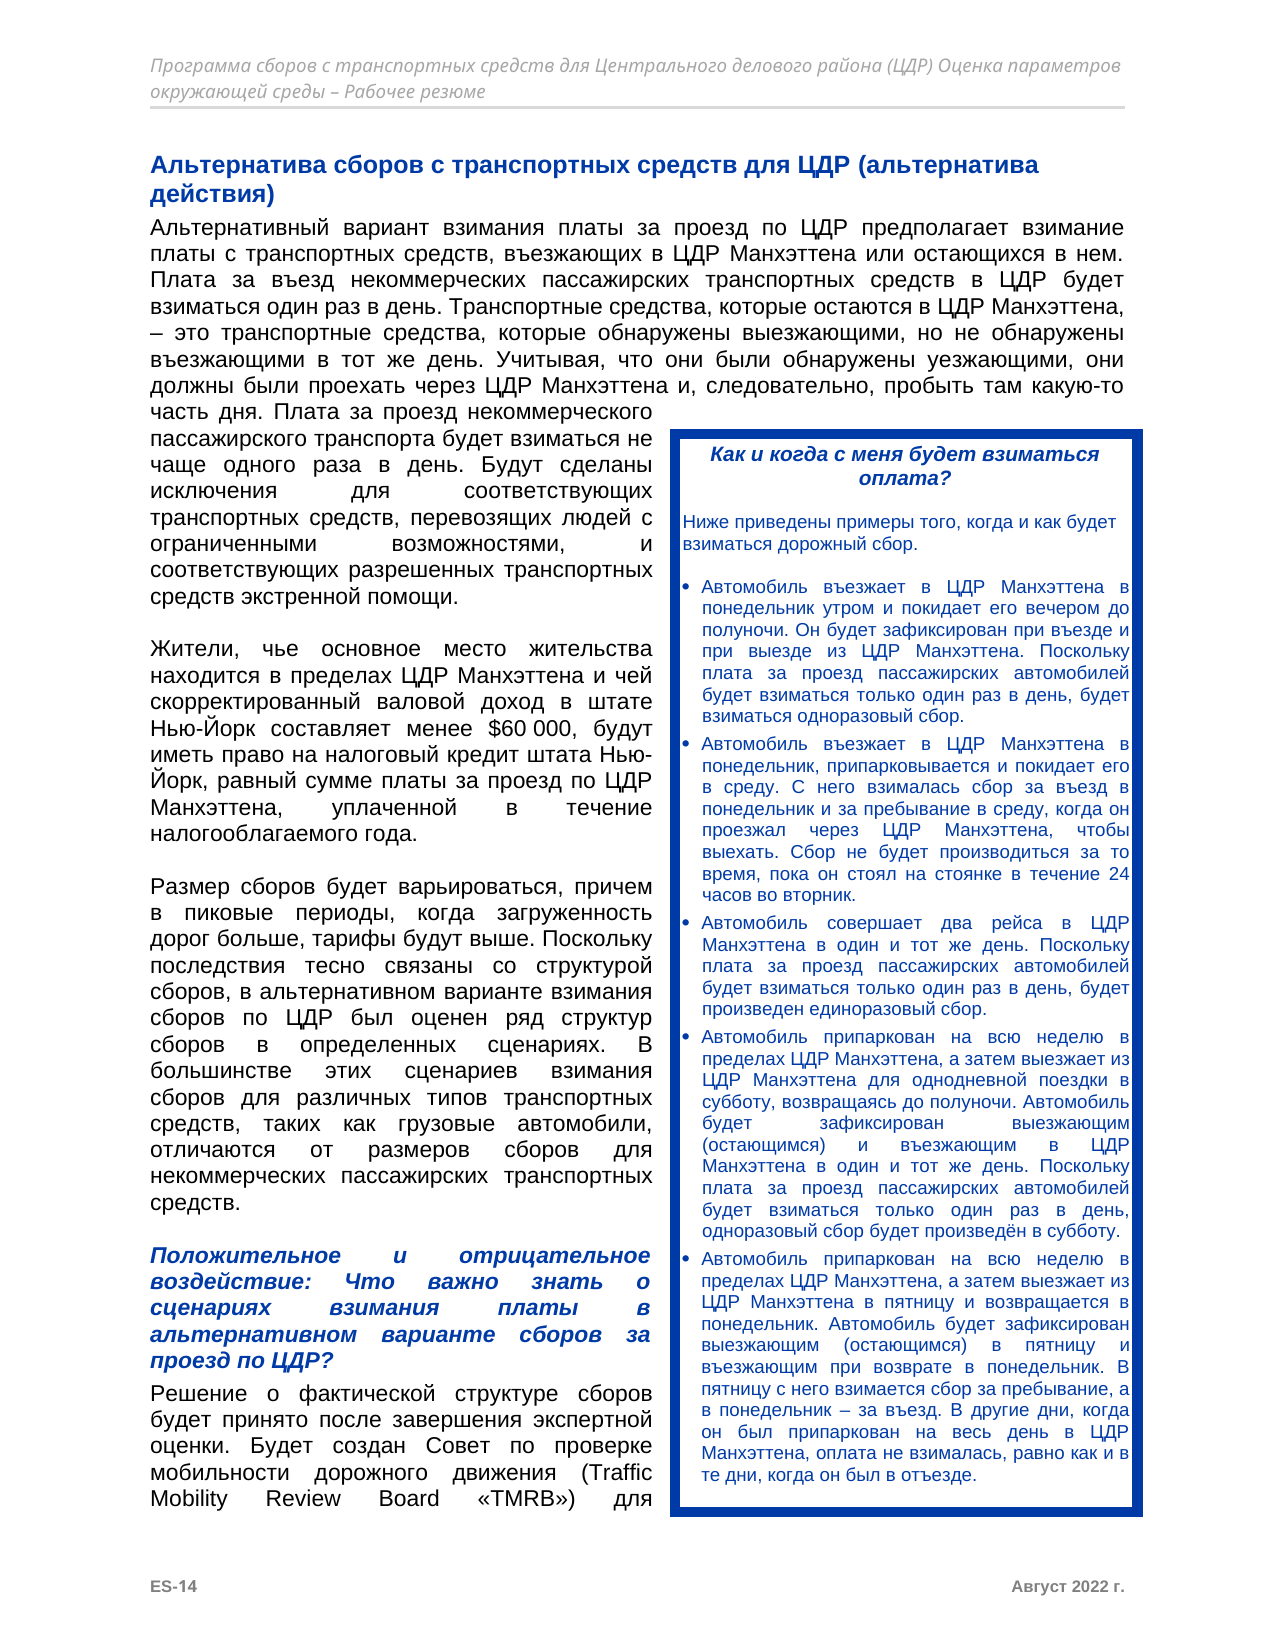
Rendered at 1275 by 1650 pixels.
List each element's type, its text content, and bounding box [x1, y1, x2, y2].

subtitle Альтернатива сборов с транспортных средств для ЦДР (альтернатива действия) [150, 150, 1125, 207]
text Размер сборов будет варьироваться, причем в пиковые периоды, когда загруженность дорог больше, тарифы будут выше. Поскольку последствия тесно связаны со структурой сборов, в альтернативном варианте взимания сборов по ЦДР был оценен ряд структур сборов в определенных сценариях. В большинстве этих сценариев взимания сборов для различных типов транспортных средств, таких как грузовые автомобили, отличаются от размеров сборов для некоммерческих пассажирских транспортных средств. [150, 873, 670, 1215]
text Размер сборов будет варьироваться, причем в пиковые периоды, когда загруженность дорог больше, тарифы будут выше. Поскольку последствия тесно связаны со структурой сборов, в альтернативном варианте взимания сборов по ЦДР был оценен ряд структур сборов в определенных сценариях. В большинстве этих сценариев взимания сборов для различных типов транспортных средств, таких как грузовые автомобили, отличаются от размеров сборов для некоммерческих пассажирских транспортных средств. [680, 873, 1125, 1215]
text Альтернативный вариант взимания платы за проезд по ЦДР предполагает взимание платы с транспортных средств, въезжающих в ЦДР Манхэттена или остающихся в нем. Плата за въезд некоммерческих пассажирских транспортных средств в ЦДР будет взиматься один раз в день. Транспортные средства, которые остаются в ЦДР Манхэттена, – это транспортные средства, которые обнаружены выезжающими, но не обнаружены въезжающими в тот же день. Учитывая, что они были обнаружены уезжающими, они должны были проехать через ЦДР Манхэттена и, следовательно, пробыть там какую-то часть дня. Плата за проезд некоммерческого пассажирского транспорта будет взиматься не чаще одного раза в день. Будут сделаны исключения для соответствующих транспортных средств, перевозящих людей с ограниченными возможностями, и соответствующих разрешенных транспортных средств экстренной помощи. [150, 214, 1125, 609]
text Жители, чье основное место жительства находится в пределах ЦДР Манхэттена и чей скорректированный валовой доход в штате Нью-Йорк составляет менее $60 000, будут иметь право на налоговый кредит штата Нью-Йорк, равный сумме платы за проезд по ЦДР Манхэттена, уплаченной в течение налогооблагаемого года. [150, 635, 670, 846]
subtitle Положительное и отрицательное воздействие: Что важно знать о сценариях взимания платы в альтернативном варианте сборов за проезд по ЦДР? [150, 1242, 670, 1373]
text Жители, чье основное место жительства находится в пределах ЦДР Манхэттена и чей скорректированный валовой доход в штате Нью-Йорк составляет менее $60 000, будут иметь право на налоговый кредит штата Нью-Йорк, равный сумме платы за проезд по ЦДР Манхэттена, уплаченной в течение налогооблагаемого года. [680, 635, 1125, 846]
subtitle Положительное и отрицательное воздействие: Что важно знать о сценариях взимания платы в альтернативном варианте сборов за проезд по ЦДР? [680, 1242, 1125, 1373]
